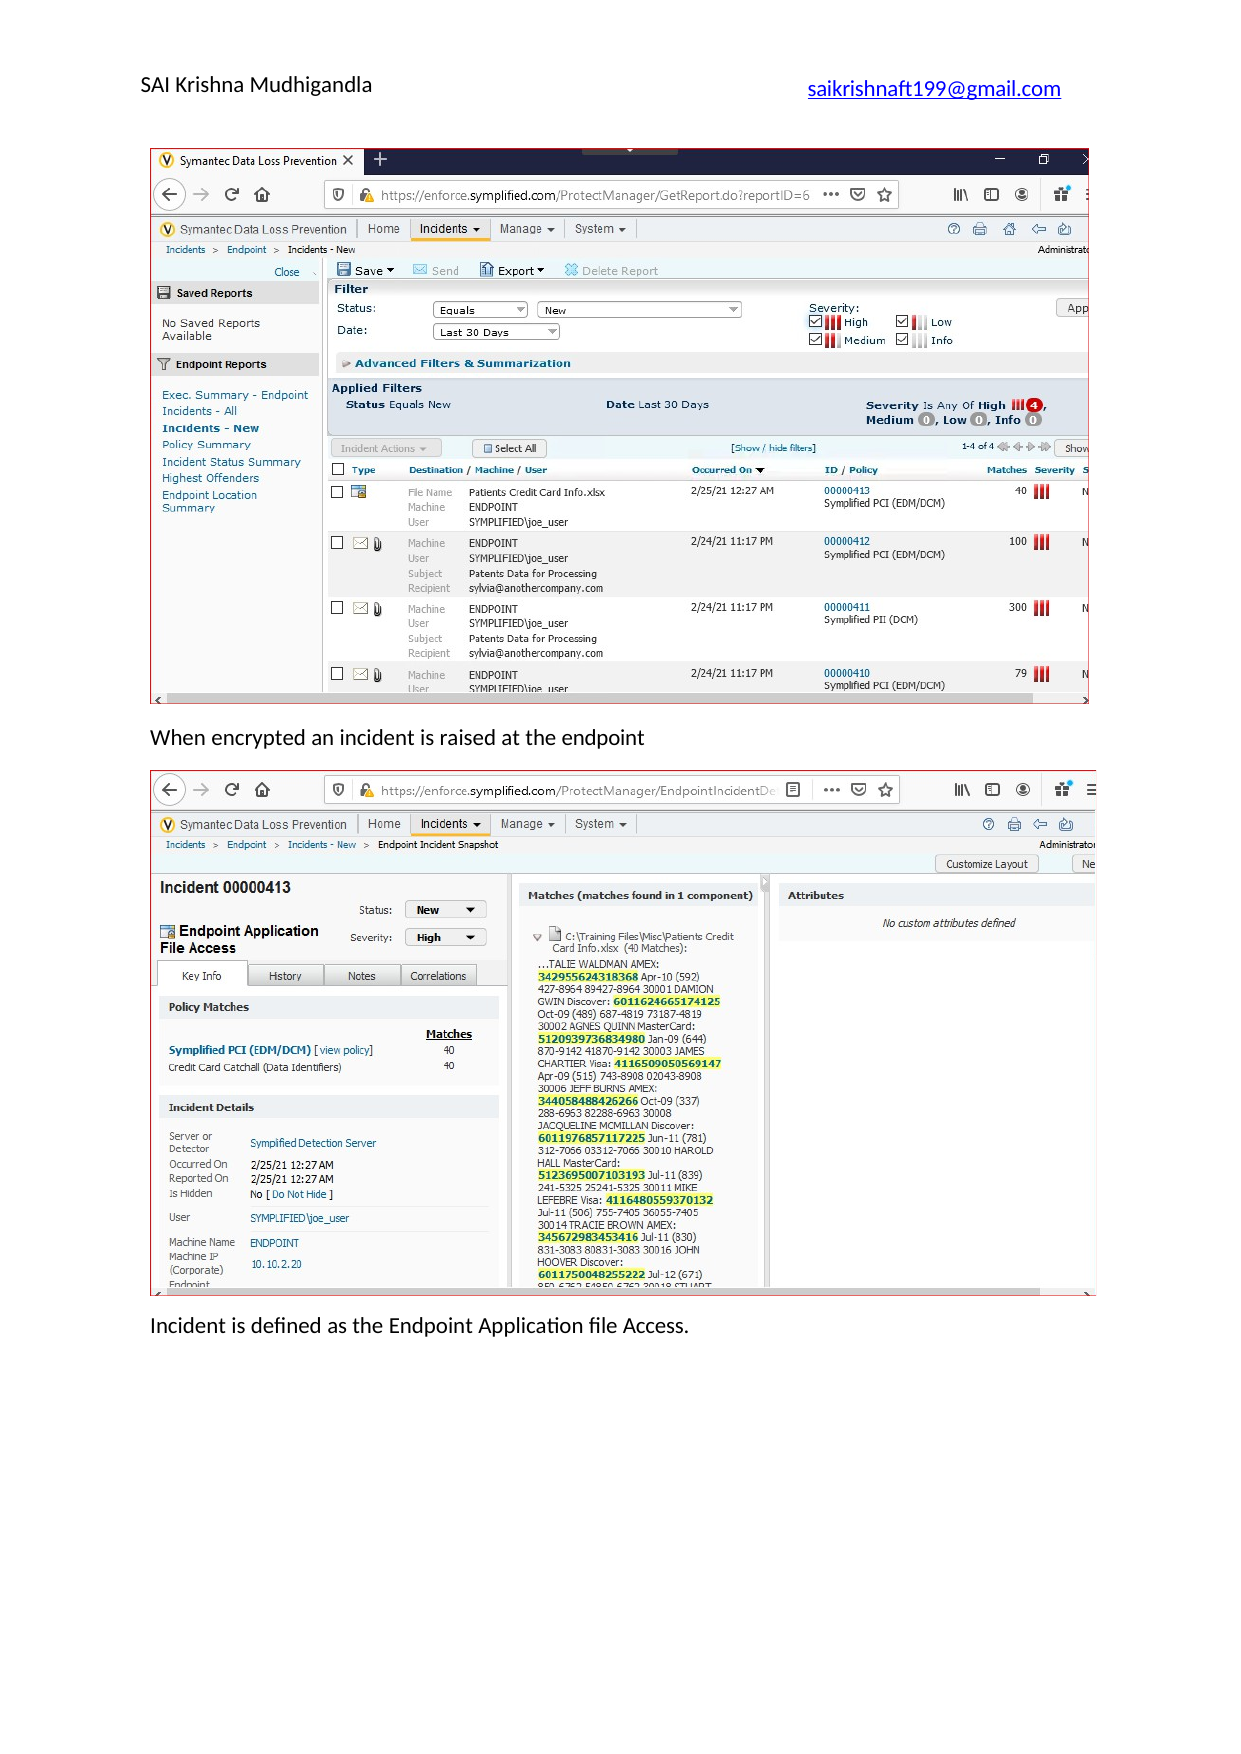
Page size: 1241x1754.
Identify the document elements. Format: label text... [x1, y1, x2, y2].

text Incident is defined as the Endpoint Application file Access. [150, 784, 1103, 1339]
picture [150, 770, 1097, 784]
picture [150, 148, 1089, 704]
text When encrypted an incident is raised at the endpoint [150, 723, 1103, 751]
